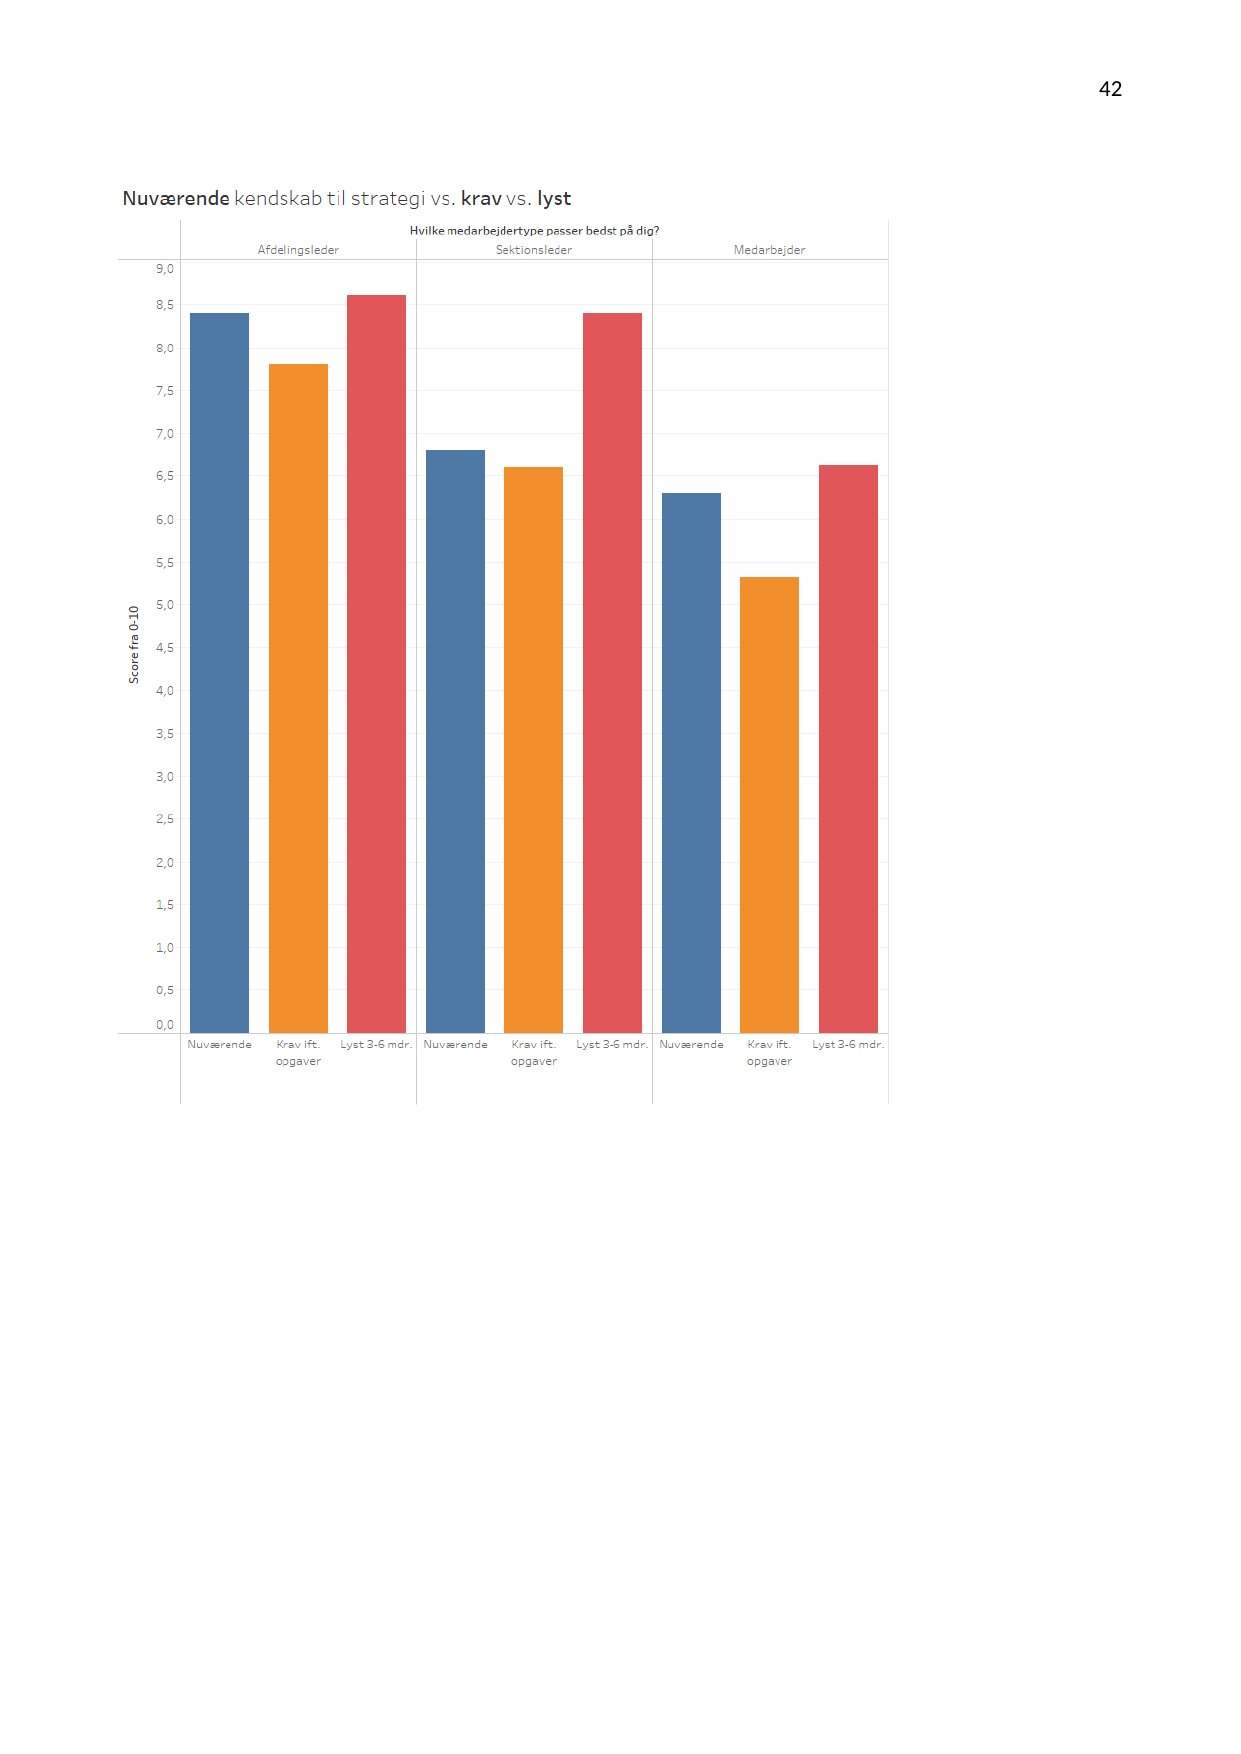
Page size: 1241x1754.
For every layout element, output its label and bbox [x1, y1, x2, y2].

picture [118, 177, 889, 1105]
